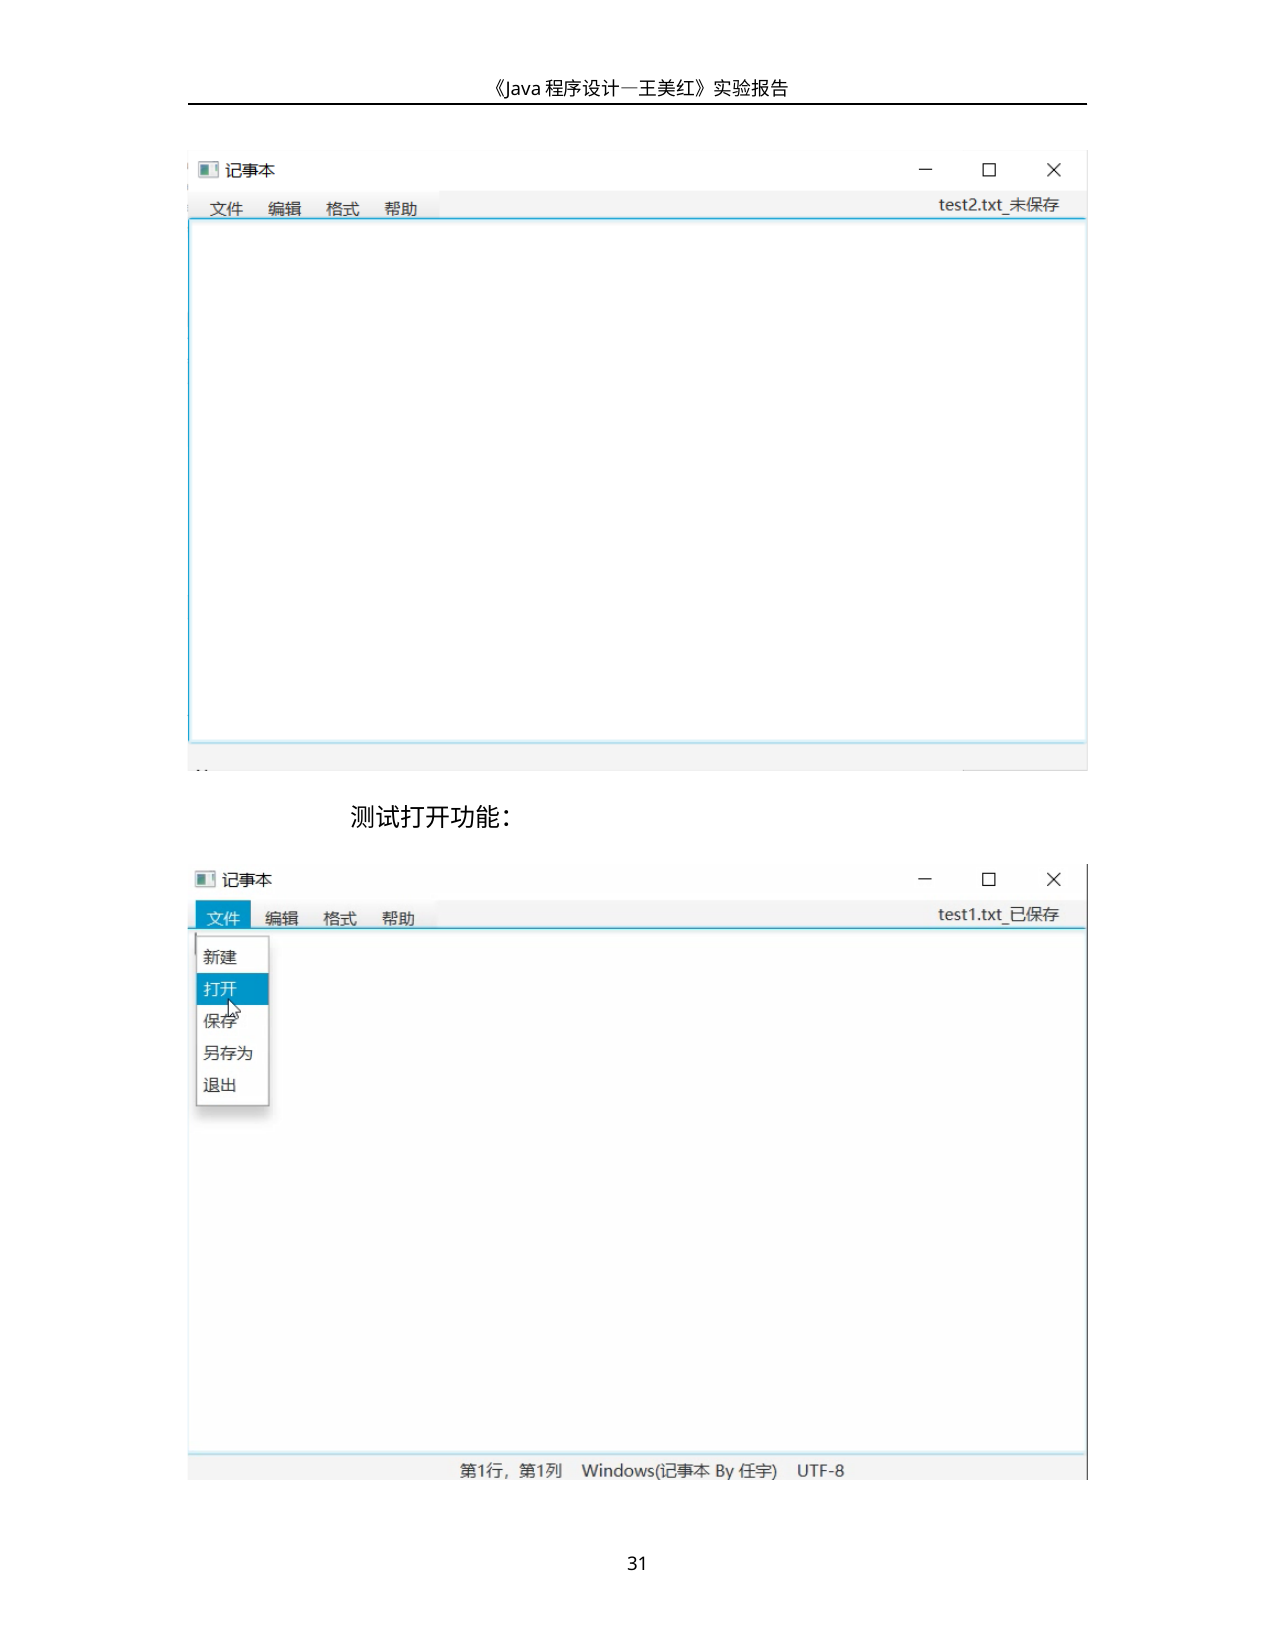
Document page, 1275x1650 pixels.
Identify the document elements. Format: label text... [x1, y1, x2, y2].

list 测试打开功能： [350, 798, 1087, 834]
picture [187, 864, 1088, 1480]
picture [187, 150, 1088, 771]
